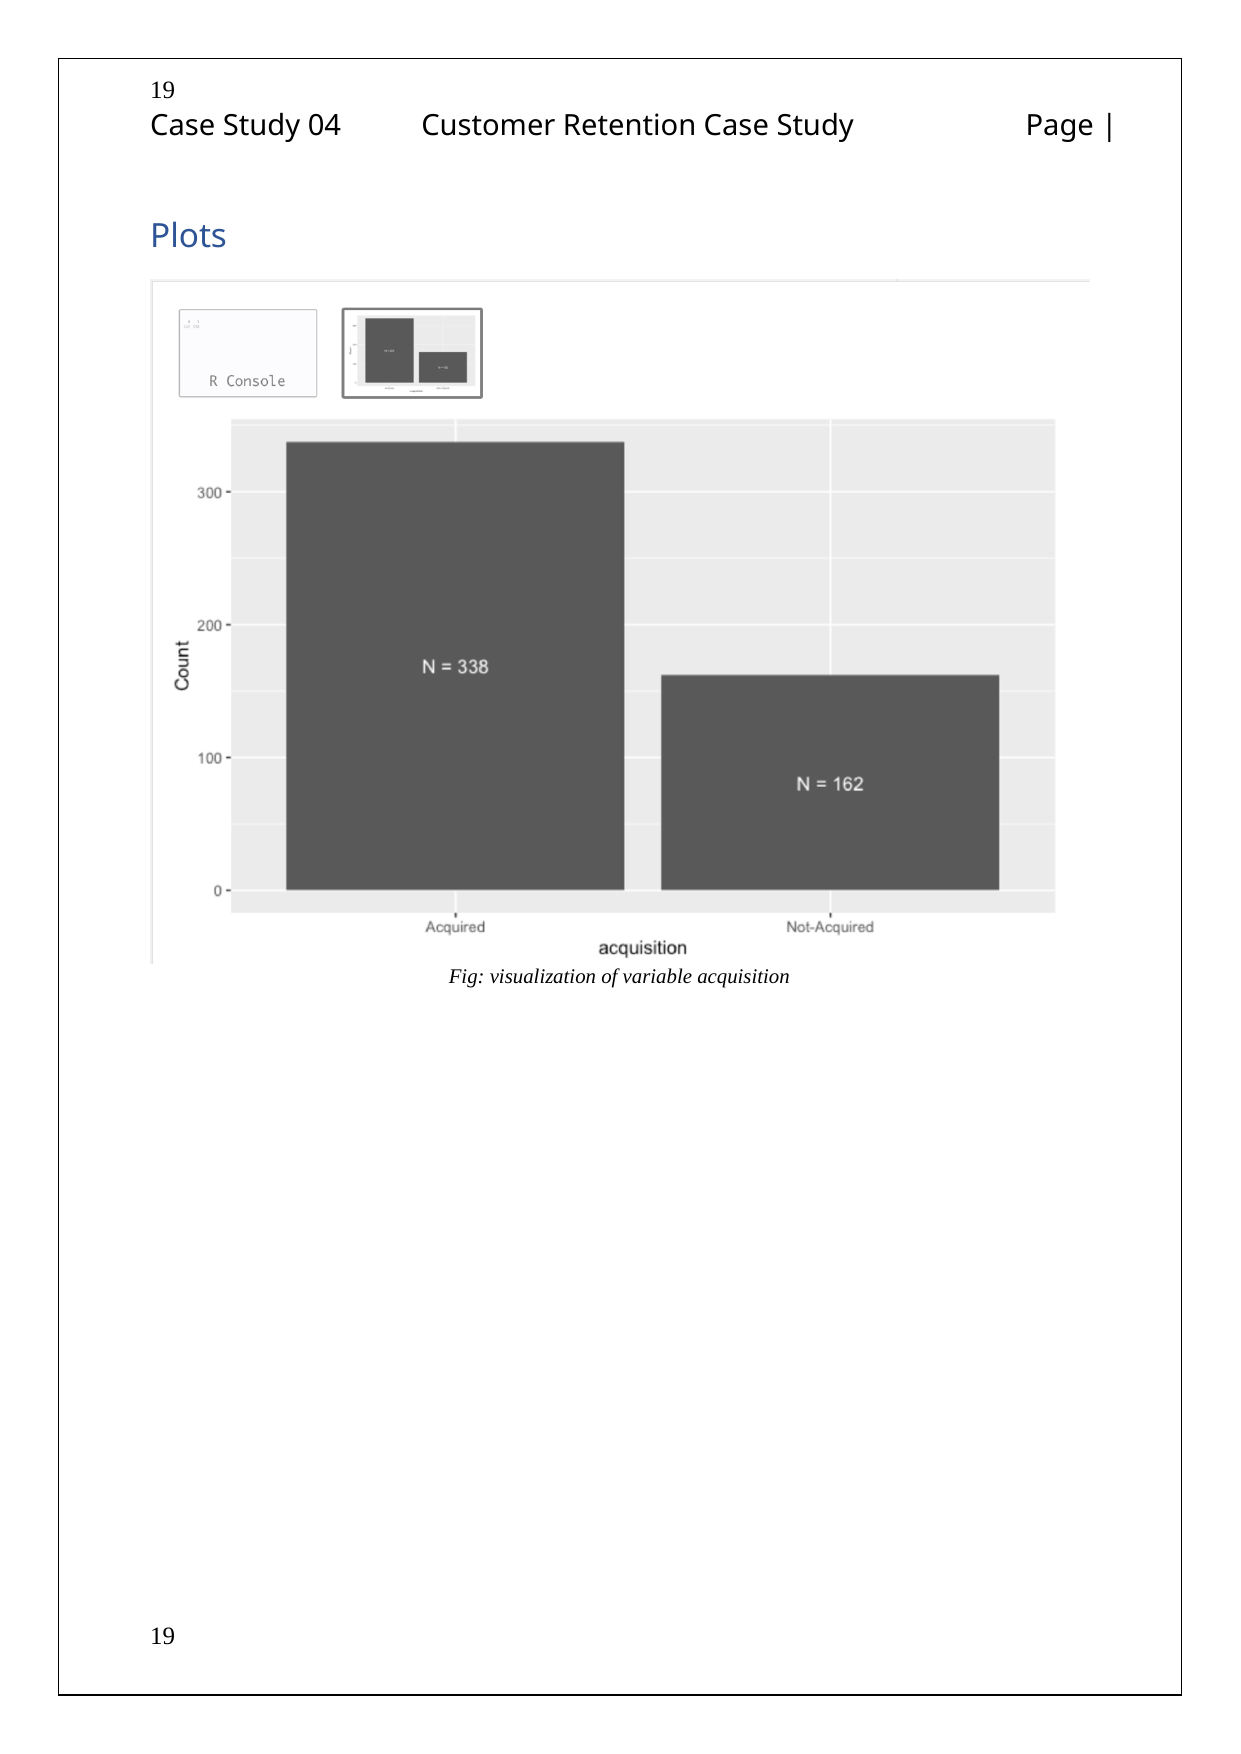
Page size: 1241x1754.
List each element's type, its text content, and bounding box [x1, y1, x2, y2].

subtitle Plots [150, 212, 1090, 257]
picture [150, 279, 1090, 964]
text Fig: visualization of variable acquisition [150, 964, 1090, 988]
